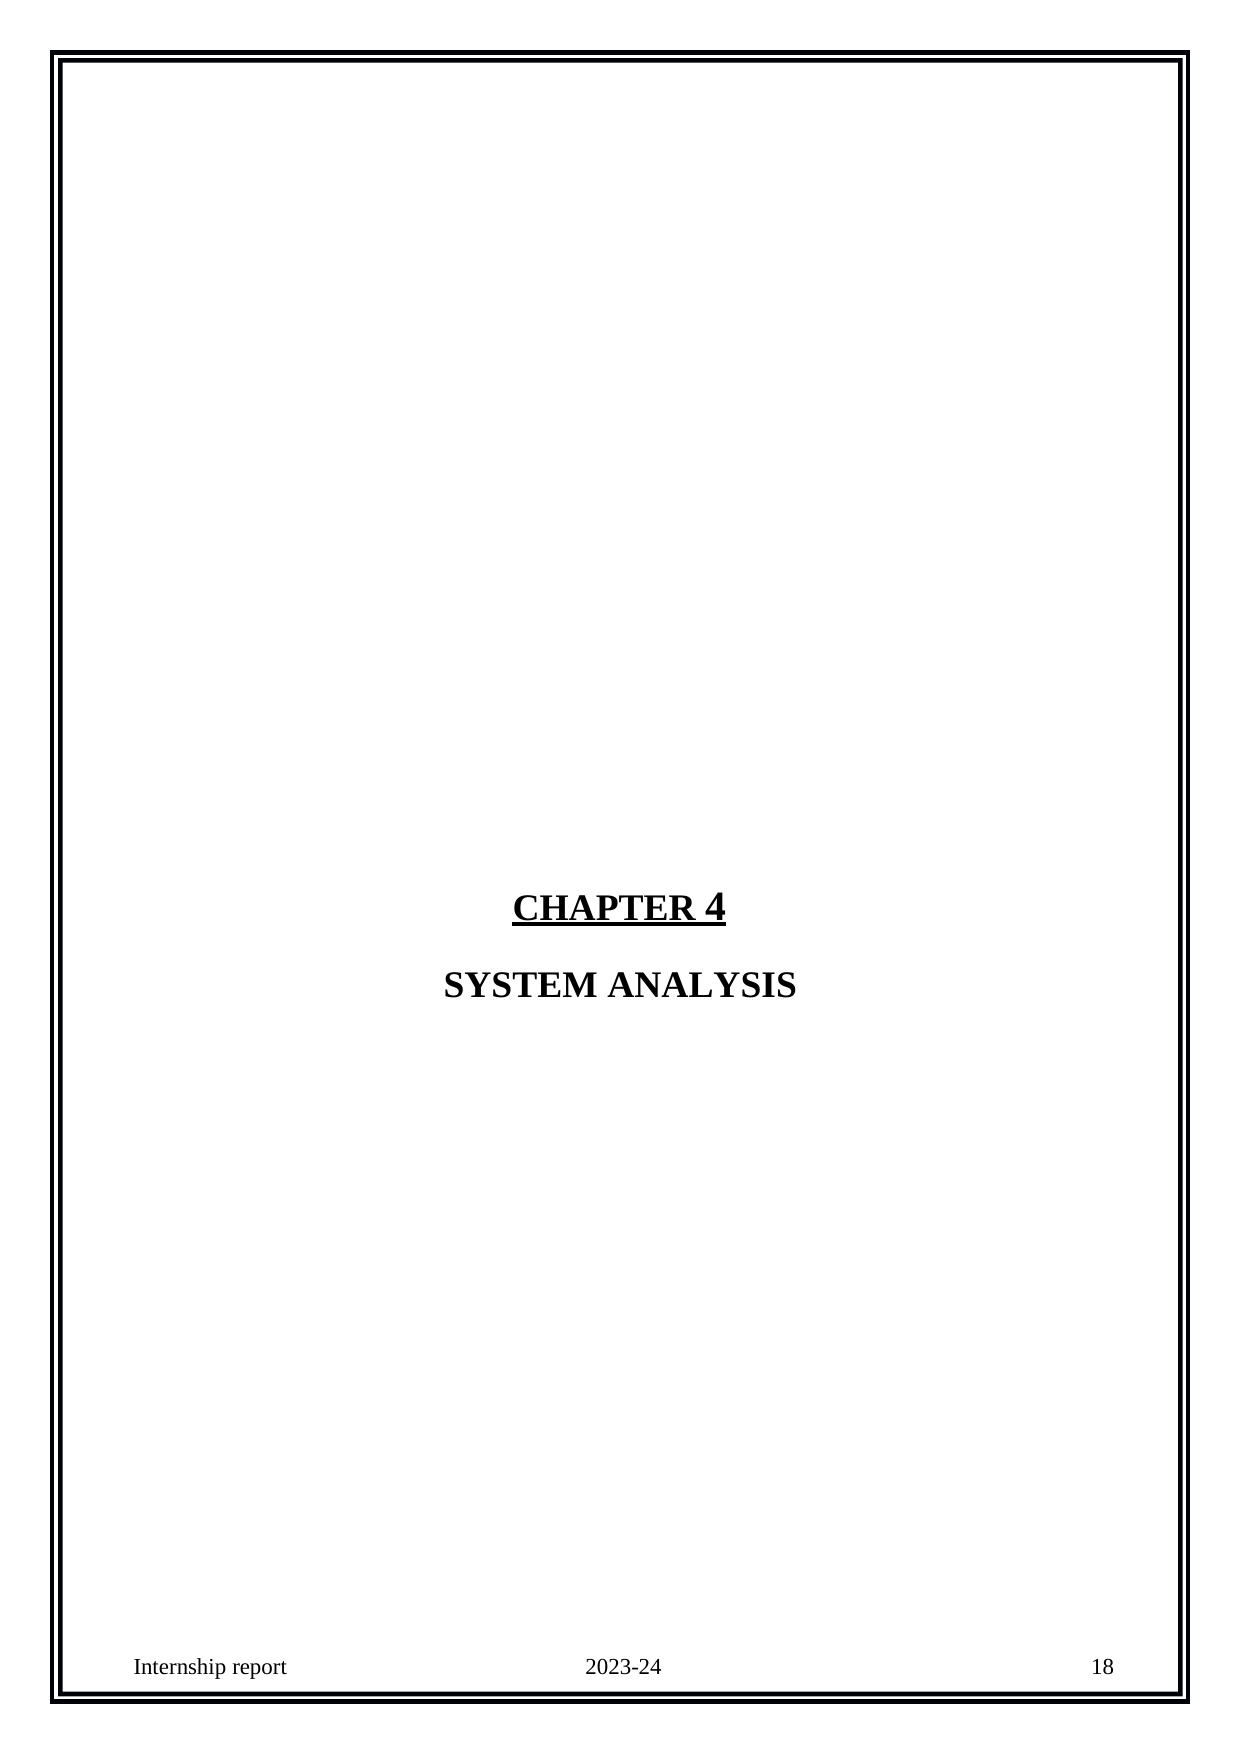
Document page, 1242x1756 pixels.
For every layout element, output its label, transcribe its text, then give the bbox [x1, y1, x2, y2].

subtitle CHAPTER 4 SYSTEM ANALYSIS [443, 881, 856, 1006]
